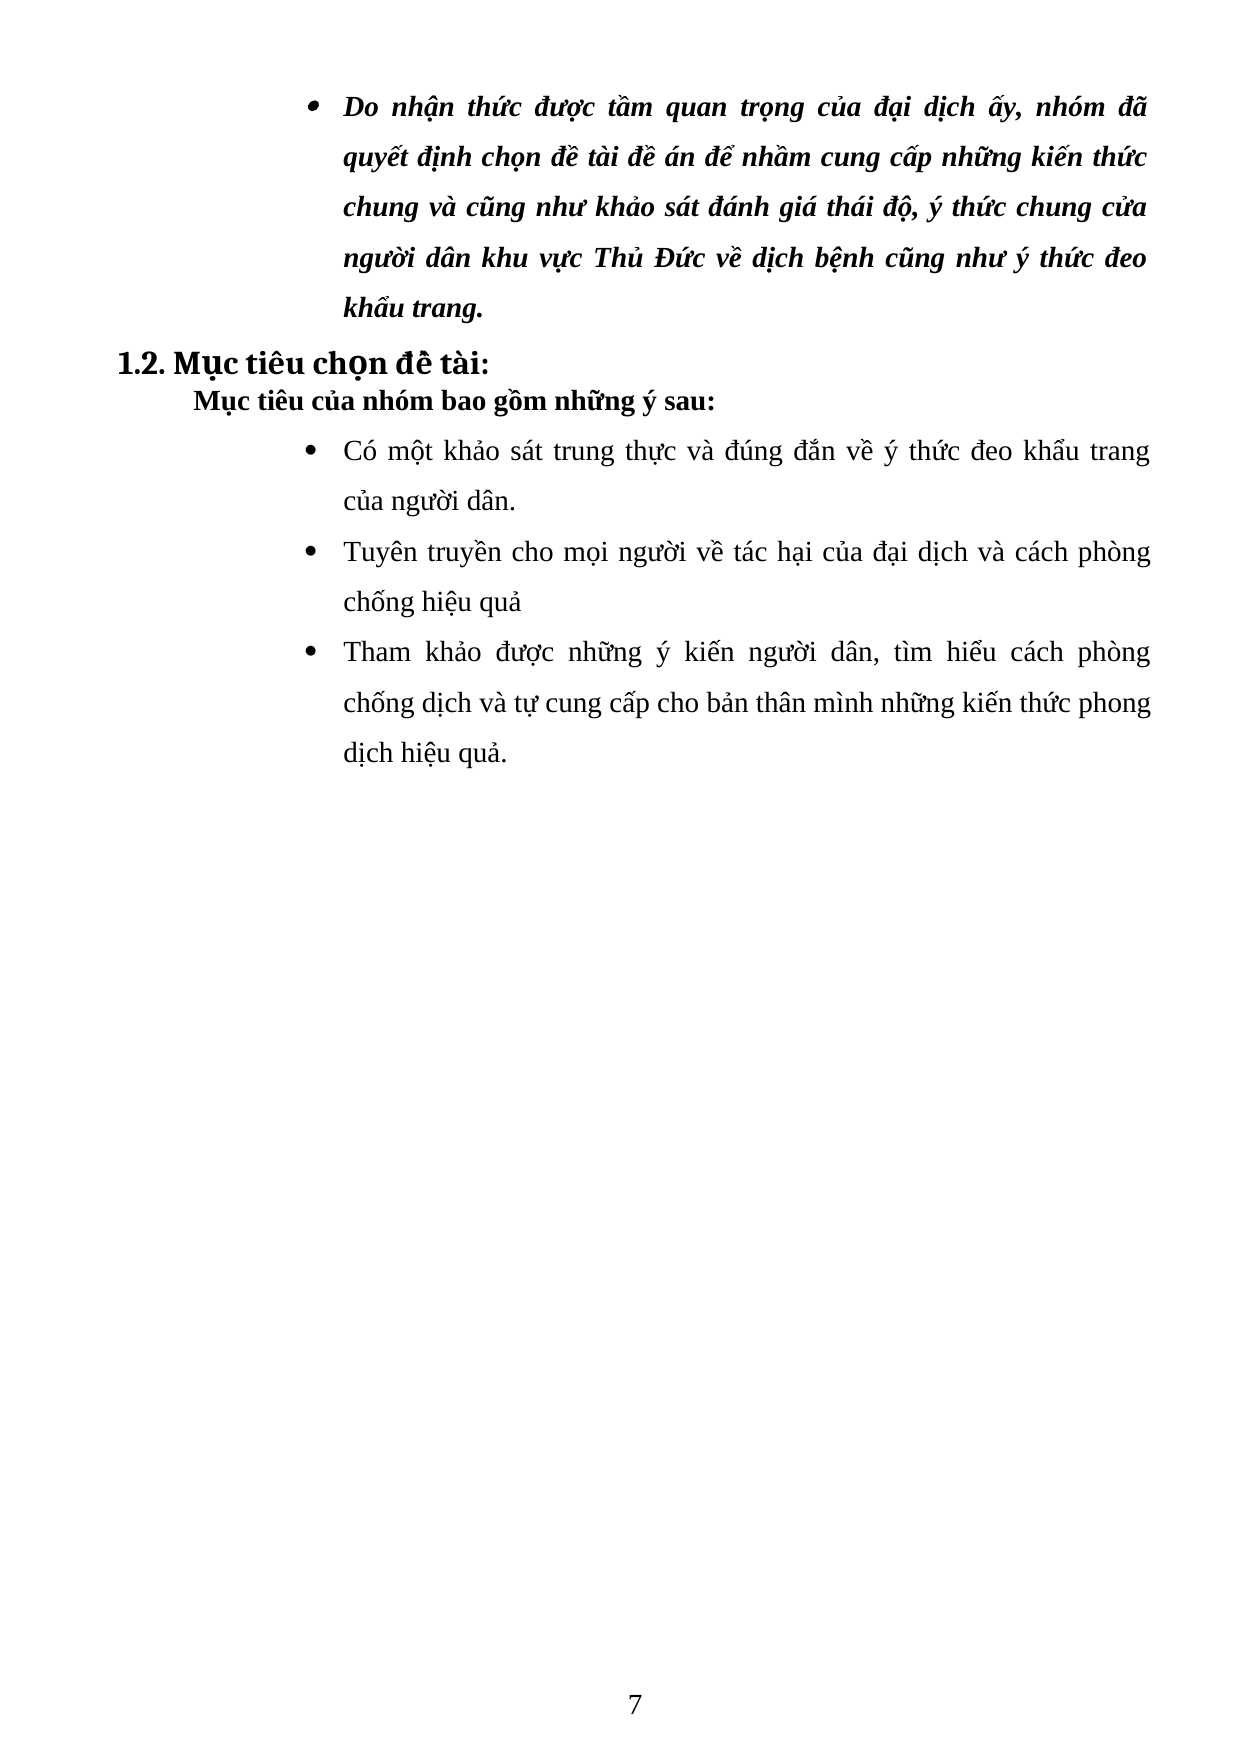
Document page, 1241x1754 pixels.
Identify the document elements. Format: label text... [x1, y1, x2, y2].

subtitle 1.2. Mục tiêu chọn đề tài: [118, 344, 1152, 383]
list Tuyên truyền cho mọi người về tác hại của đại dịch và cách phòng chống hiệu quả [306, 534, 1152, 618]
list Tham khảo được những ý kiến người dân, tìm hiểu cách phòng chống dịch và tự cung cấp cho bản thân mình những kiến thức phong dịch hiệu quả. [306, 634, 1152, 769]
list Do nhận thức được tầm quan trọng của đại dịch ấy, nhóm đã quyết định chọn đề tài đề án để nhầm cung cấp những kiến thức chung và cũng như khảo sát đánh giá thái độ, ý thức chung cửa người dân khu vực Thủ Đức về dịch bệnh cũng như ý thức đeo khẩu trang. [306, 89, 1152, 323]
list Có một khảo sát trung thực và đúng đắn về ý thức đeo khẩu trang của người dân. [306, 433, 1152, 517]
text Mục tiêu của nhóm bao gồm những ý sau: [118, 383, 1152, 416]
